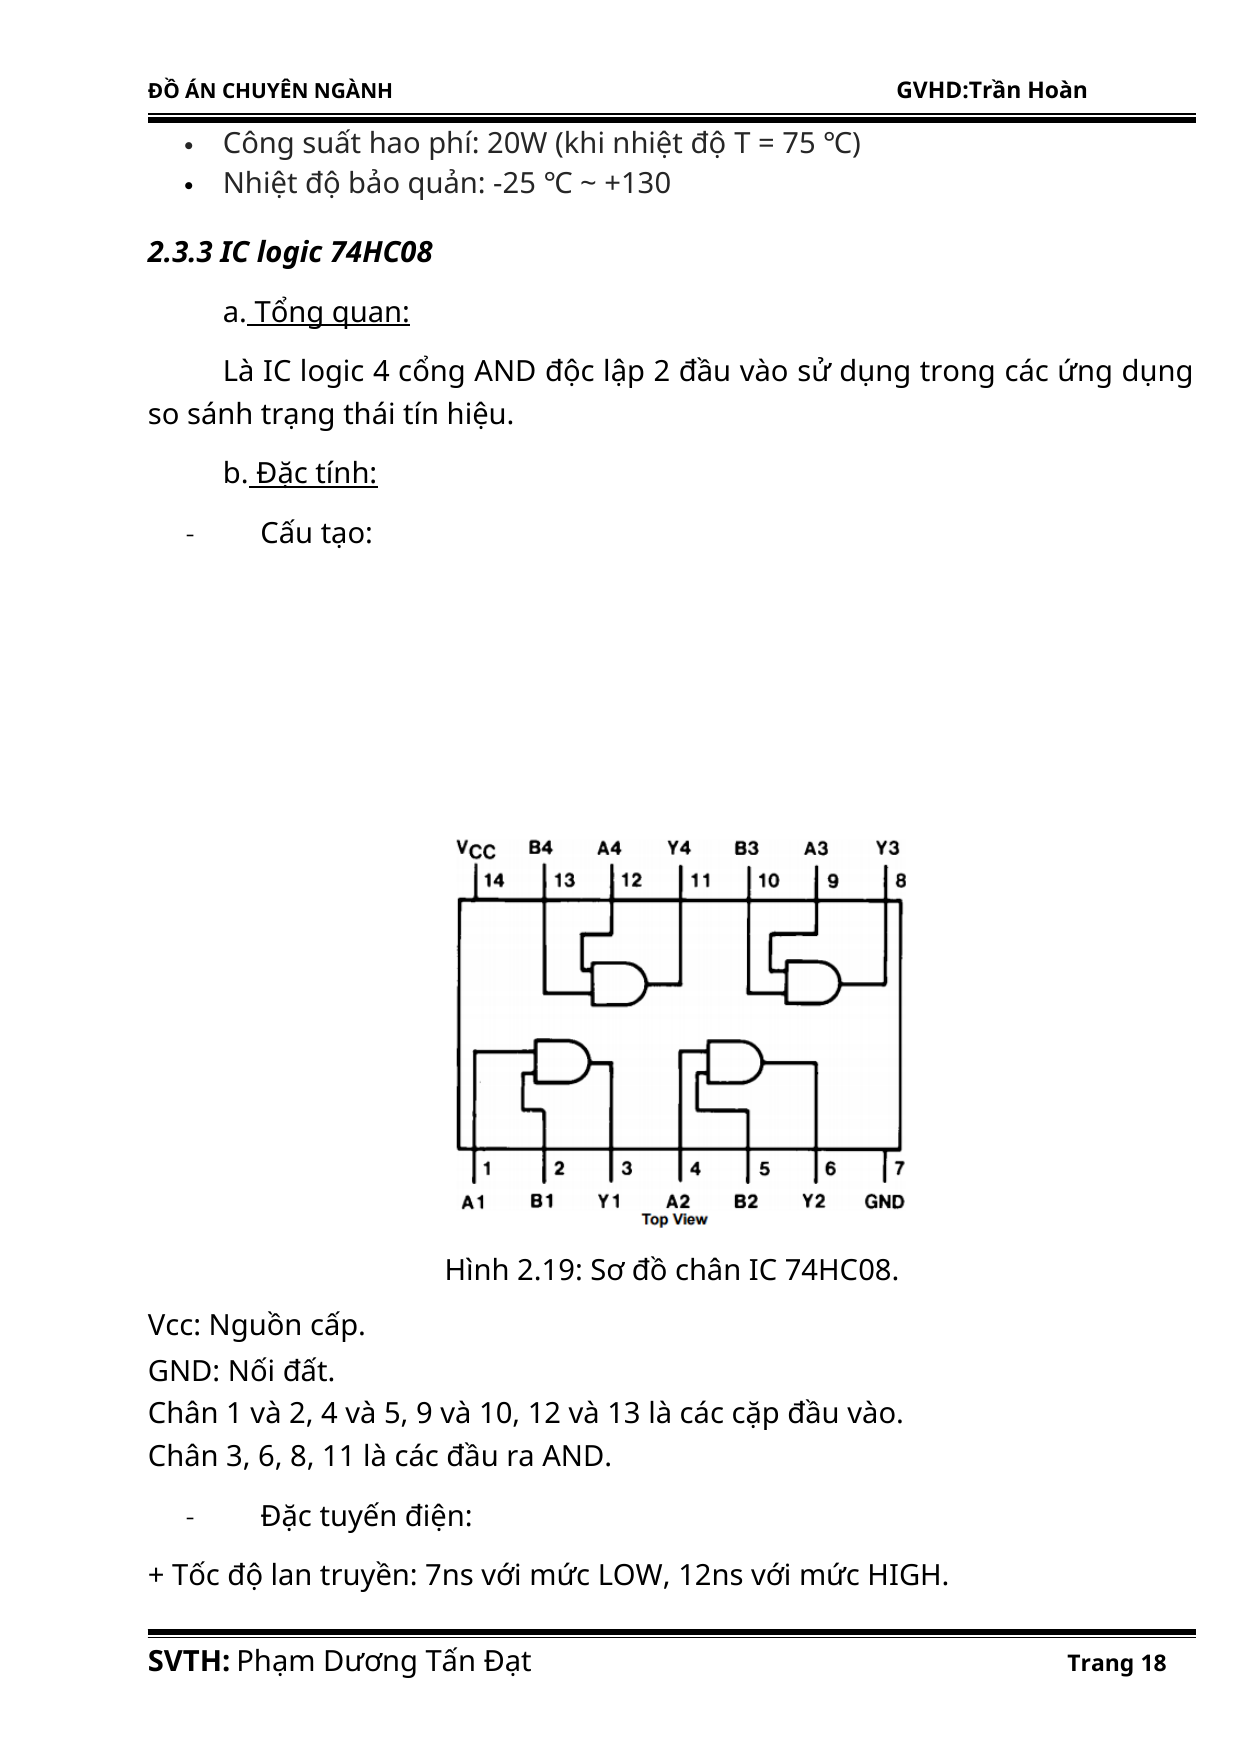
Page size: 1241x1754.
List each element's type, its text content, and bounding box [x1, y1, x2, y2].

text 2.3.3 IC logic 74HC08 [148, 231, 1196, 271]
list Cấu tạo: [185, 512, 1196, 552]
text GND: Nối đất. [148, 1350, 1196, 1389]
text Vcc: Nguồn cấp. [148, 1304, 1196, 1344]
picture [436, 822, 908, 1230]
text a. Tổng quan: [148, 291, 1196, 331]
text Chân 1 và 2, 4 và 5, 9 và 10, 12 và 13 là các cặp đầu vào. [148, 1393, 1196, 1432]
text + Tốc độ lan truyền: 7ns với mức LOW, 12ns với mức HIGH. [148, 1554, 1196, 1594]
list Công suất hao phí: 20W (khi nhiệt độ T = 75 ℃) [185, 123, 1196, 162]
list Đặc tuyến điện: [185, 1495, 1196, 1534]
text b. Đặc tính: [148, 453, 1196, 492]
text Chân 3, 6, 8, 11 là các đầu ra AND. [148, 1435, 1196, 1475]
subtitle Hình 2.19: Sơ đồ chân IC 74HC08. [148, 1249, 1196, 1288]
text Là IC logic 4 cổng AND độc lập 2 đầu vào sử dụng trong các ứng dụng so sánh trạng thái tín hiệu. [148, 350, 1196, 433]
list Nhiệt độ bảo quản: -25 ℃ ~ +130 [185, 162, 1196, 202]
